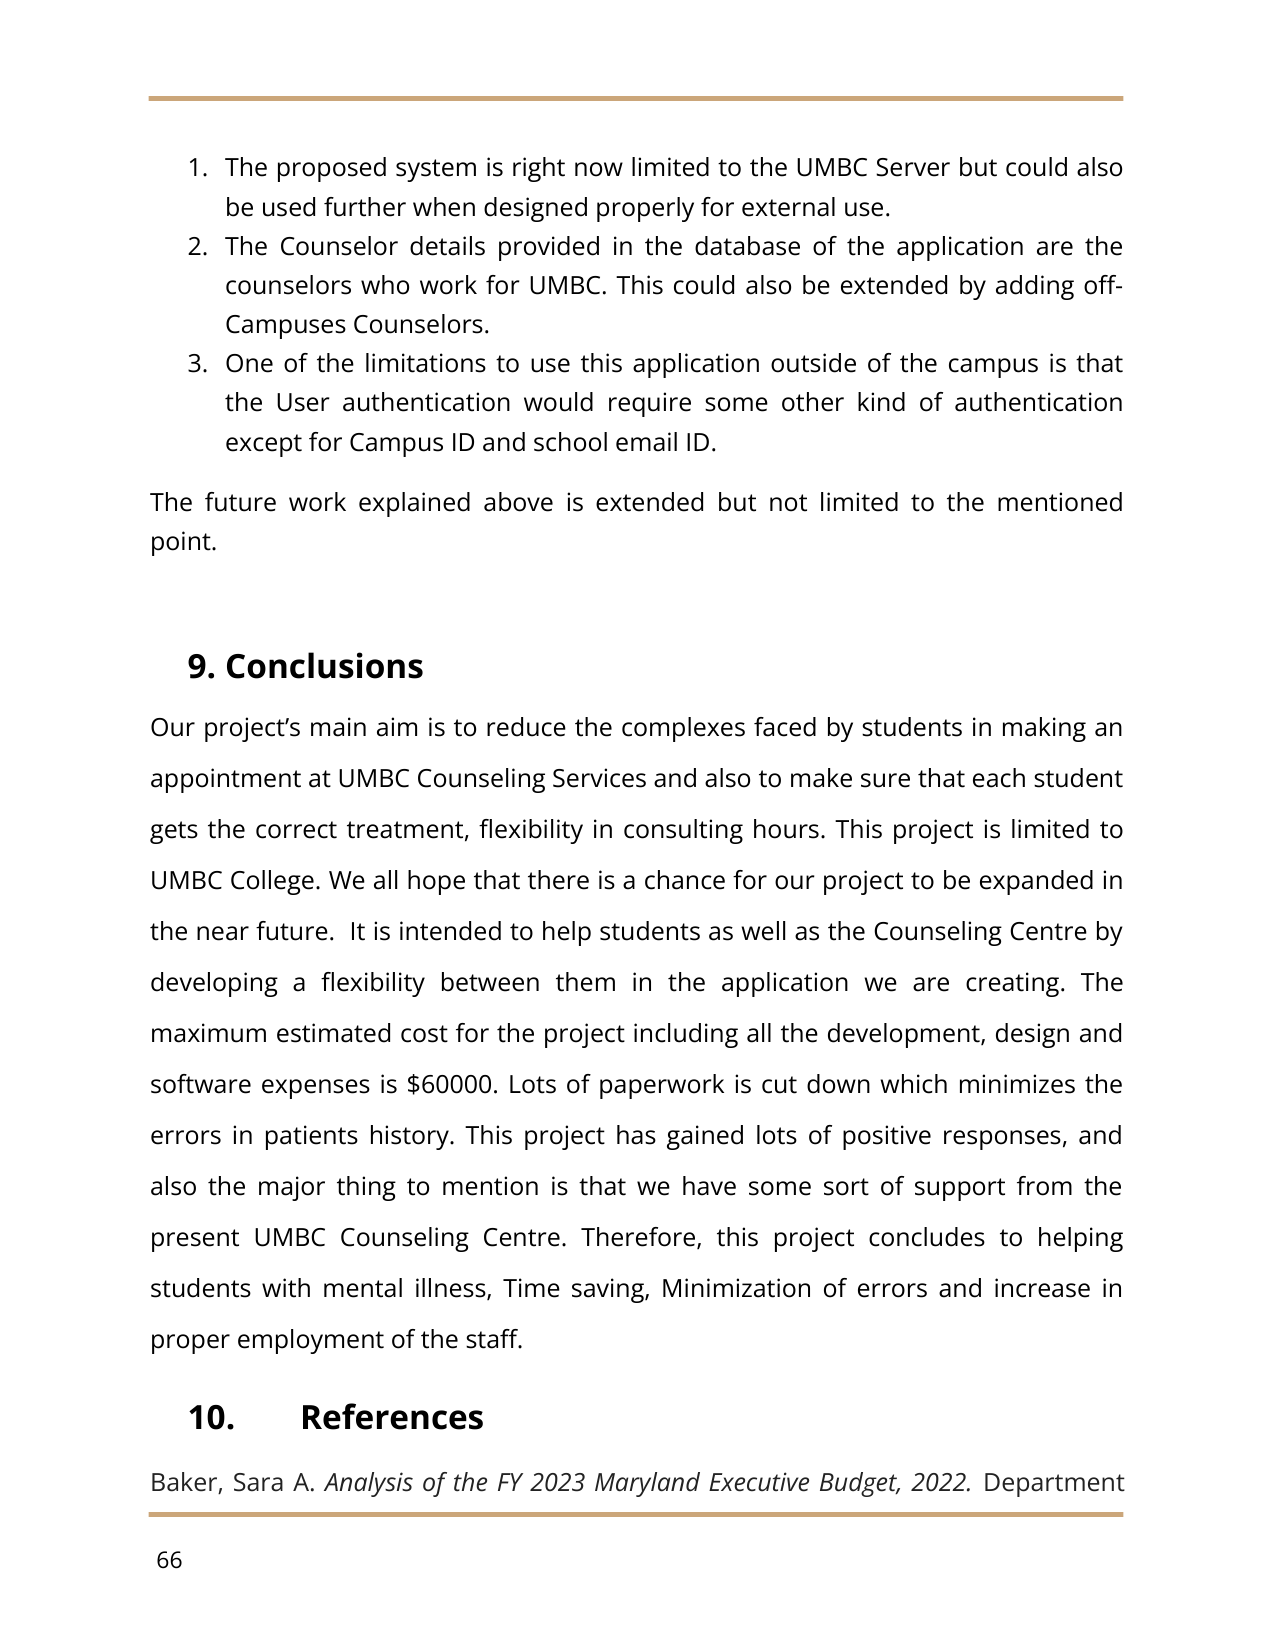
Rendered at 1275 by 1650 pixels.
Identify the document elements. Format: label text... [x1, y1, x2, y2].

picture [148, 1512, 1124, 1517]
subtitle References [187, 1394, 1125, 1439]
text The future work explained above is extended but not limited to the mentioned point. [150, 484, 1125, 557]
picture [148, 96, 1124, 101]
list The proposed system is right now limited to the UMBC Server but could also be used further when designed properly for external use. [187, 150, 1125, 223]
list The Counselor details provided in the database of the application are the counselors who work for UMBC. This could also be extended by adding off-Campuses Counselors. [187, 228, 1125, 341]
list One of the limitations to use this application outside of the campus is that the User authentication would require some other kind of authentication except for Campus ID and school email ID. [187, 346, 1125, 458]
subtitle Conclusions [187, 643, 1125, 689]
text Our project’s main aim is to reduce the complexes faced by students in making an appointment at UMBC Counseling Services and also to make sure that each student gets the correct treatment, flexibility in consulting hours. This project is limited to UMBC College. We all hope that there is a chance for our project to be expanded in the near future. It is intended to help students as well as the Counseling Centre by developing a flexibility between them in the application we are creating. The maximum estimated cost for the project including all the development, design and software expenses is $60000. Lots of paperwork is cut down which minimizes the errors in patients history. This project has gained lots of positive responses, and also the major thing to mention is that we have some sort of support from the present UMBC Counseling Centre. Therefore, this project concludes to helping students with mental illness, Time saving, Minimization of errors and increase in proper employment of the staff. [150, 709, 1125, 1356]
